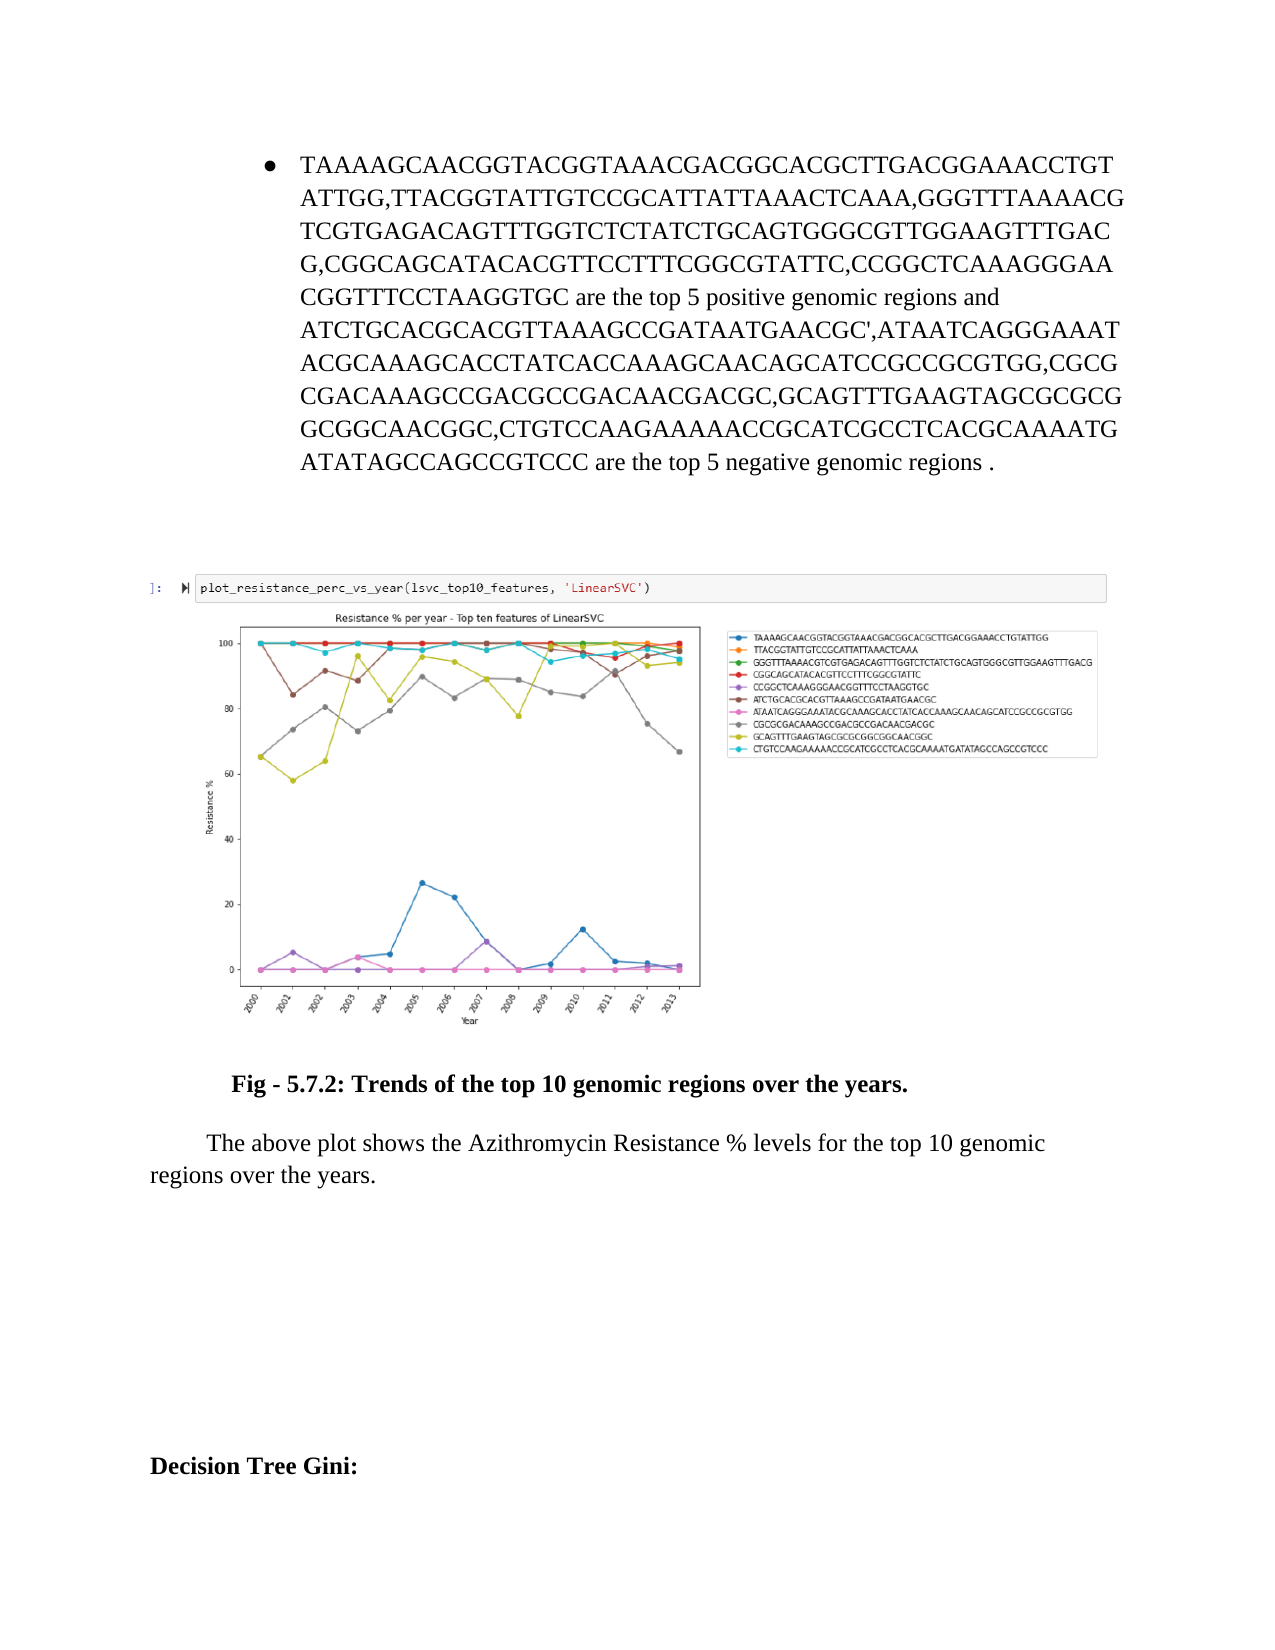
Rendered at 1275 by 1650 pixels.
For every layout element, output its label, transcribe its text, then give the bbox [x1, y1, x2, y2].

text The above plot shows the Azithromycin Resistance % levels for the top 10 genomic regions over the years. [150, 1128, 1125, 1189]
list TAAAAGCAACGGTACGGTAAACGACGGCACGCTTGACGGAAACCTGTATTGG,TTACGGTATTGTCCGCATTATTAAACTCAAA,GGGTTTAAAACGTCGTGAGACAGTTTGGTCTCTATCTGCAGTGGGCGTTGGAAGTTTGACG,CGGCAGCATACACGTTCCTTTCGGCGTATTC,CCGGCTCAAAGGGAACGGTTTCCTAAGGTGC are the top 5 positive genomic regions and ATCTGCACGCACGTTAAAGCCGATAATGAACGC',ATAATCAGGGAAATACGCAAAGCACCTATCACCAAAGCAACAGCATCCGCCGCGTGG,CGCGCGACAAAGCCGACGCCGACAACGACGC,GCAGTTTGAAGTAGCGCGCGGCGGCAACGGC,CTGTCCAAGAAAAACCGCATCGCCTCACGCAAAATGATATAGCCAGCCGTCCC are the top 5 negative genomic regions . [262, 150, 1125, 476]
text Fig - 5.7.2: Trends of the top 10 genomic regions over the years. [150, 1069, 1125, 1098]
text Decision Tree Gini: [150, 1451, 1125, 1479]
picture [150, 563, 1125, 1041]
